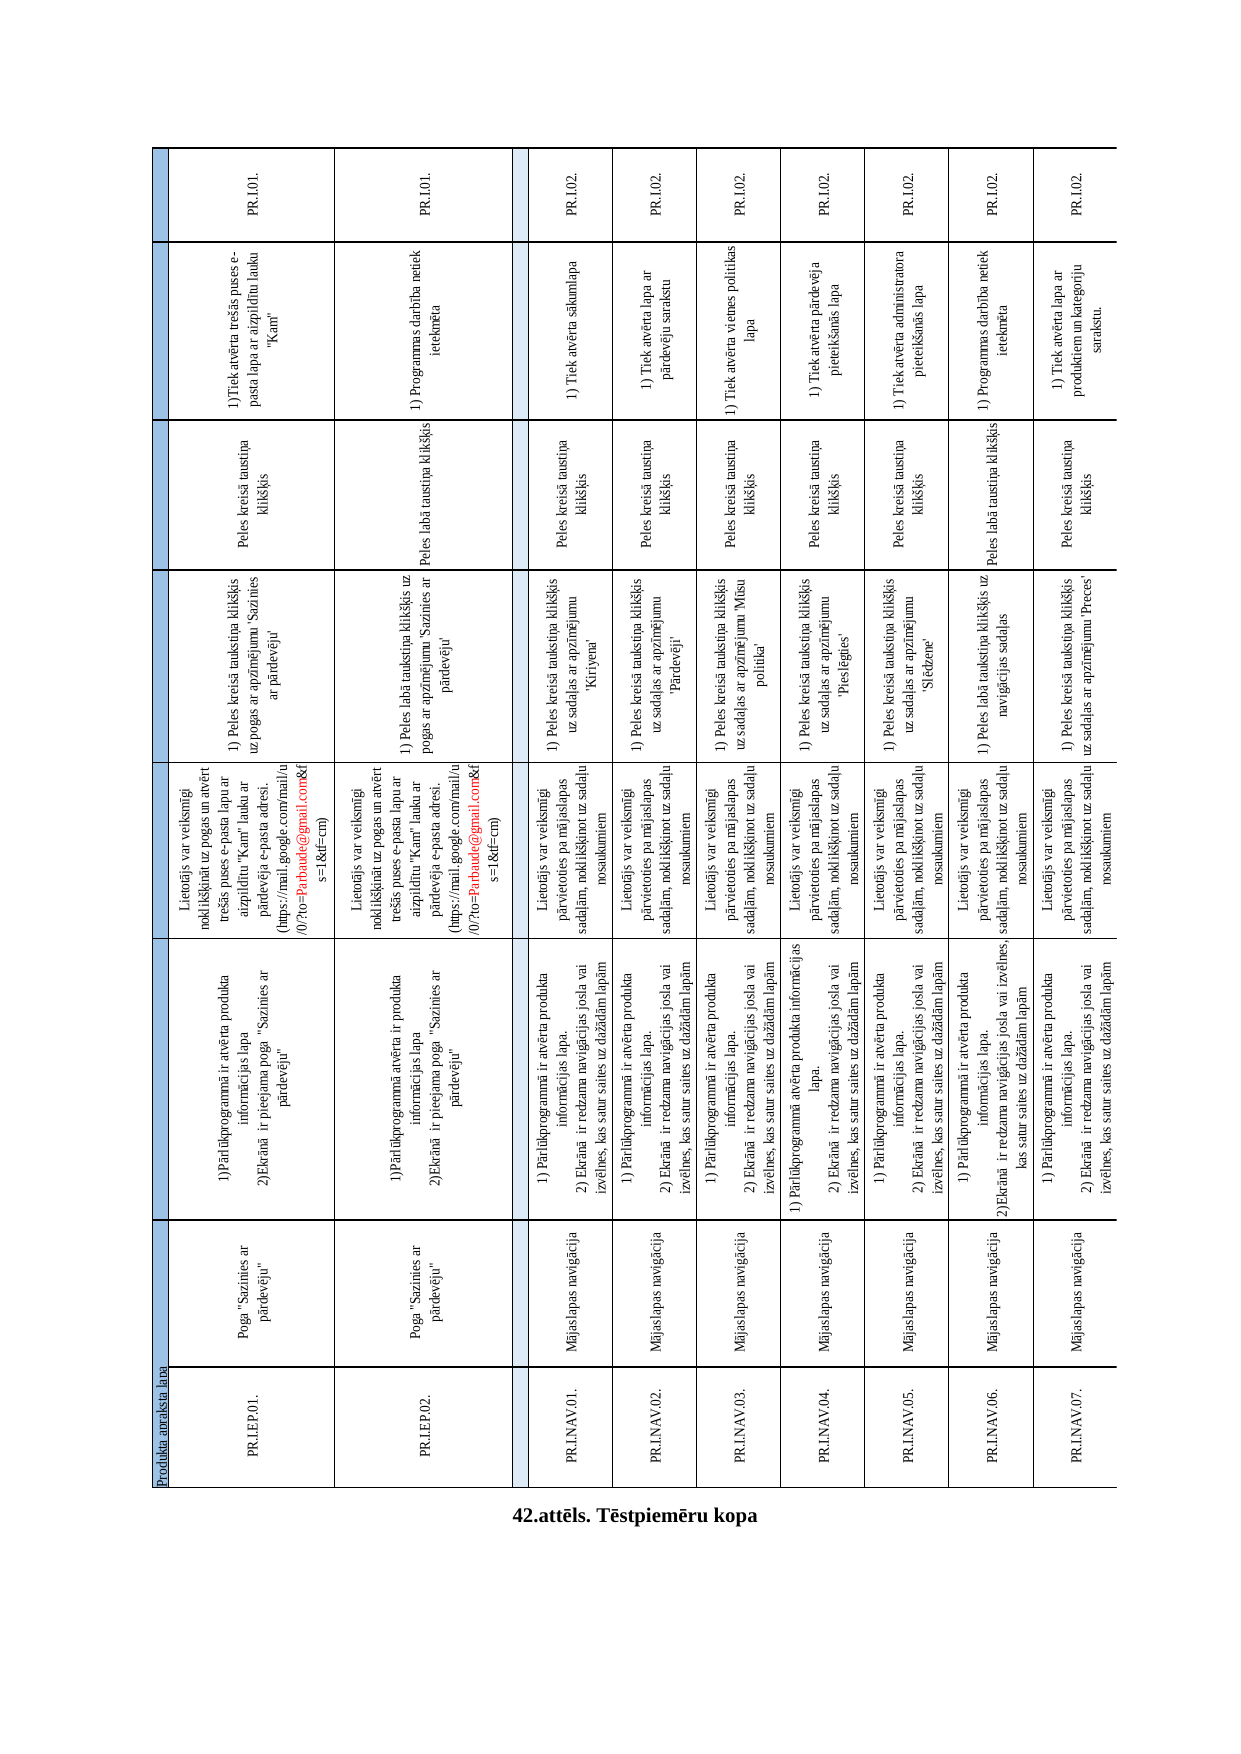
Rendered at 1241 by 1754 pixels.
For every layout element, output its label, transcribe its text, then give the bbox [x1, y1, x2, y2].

text 42.attēls. Tēstpiemēru kopa [148, 1503, 1122, 1527]
